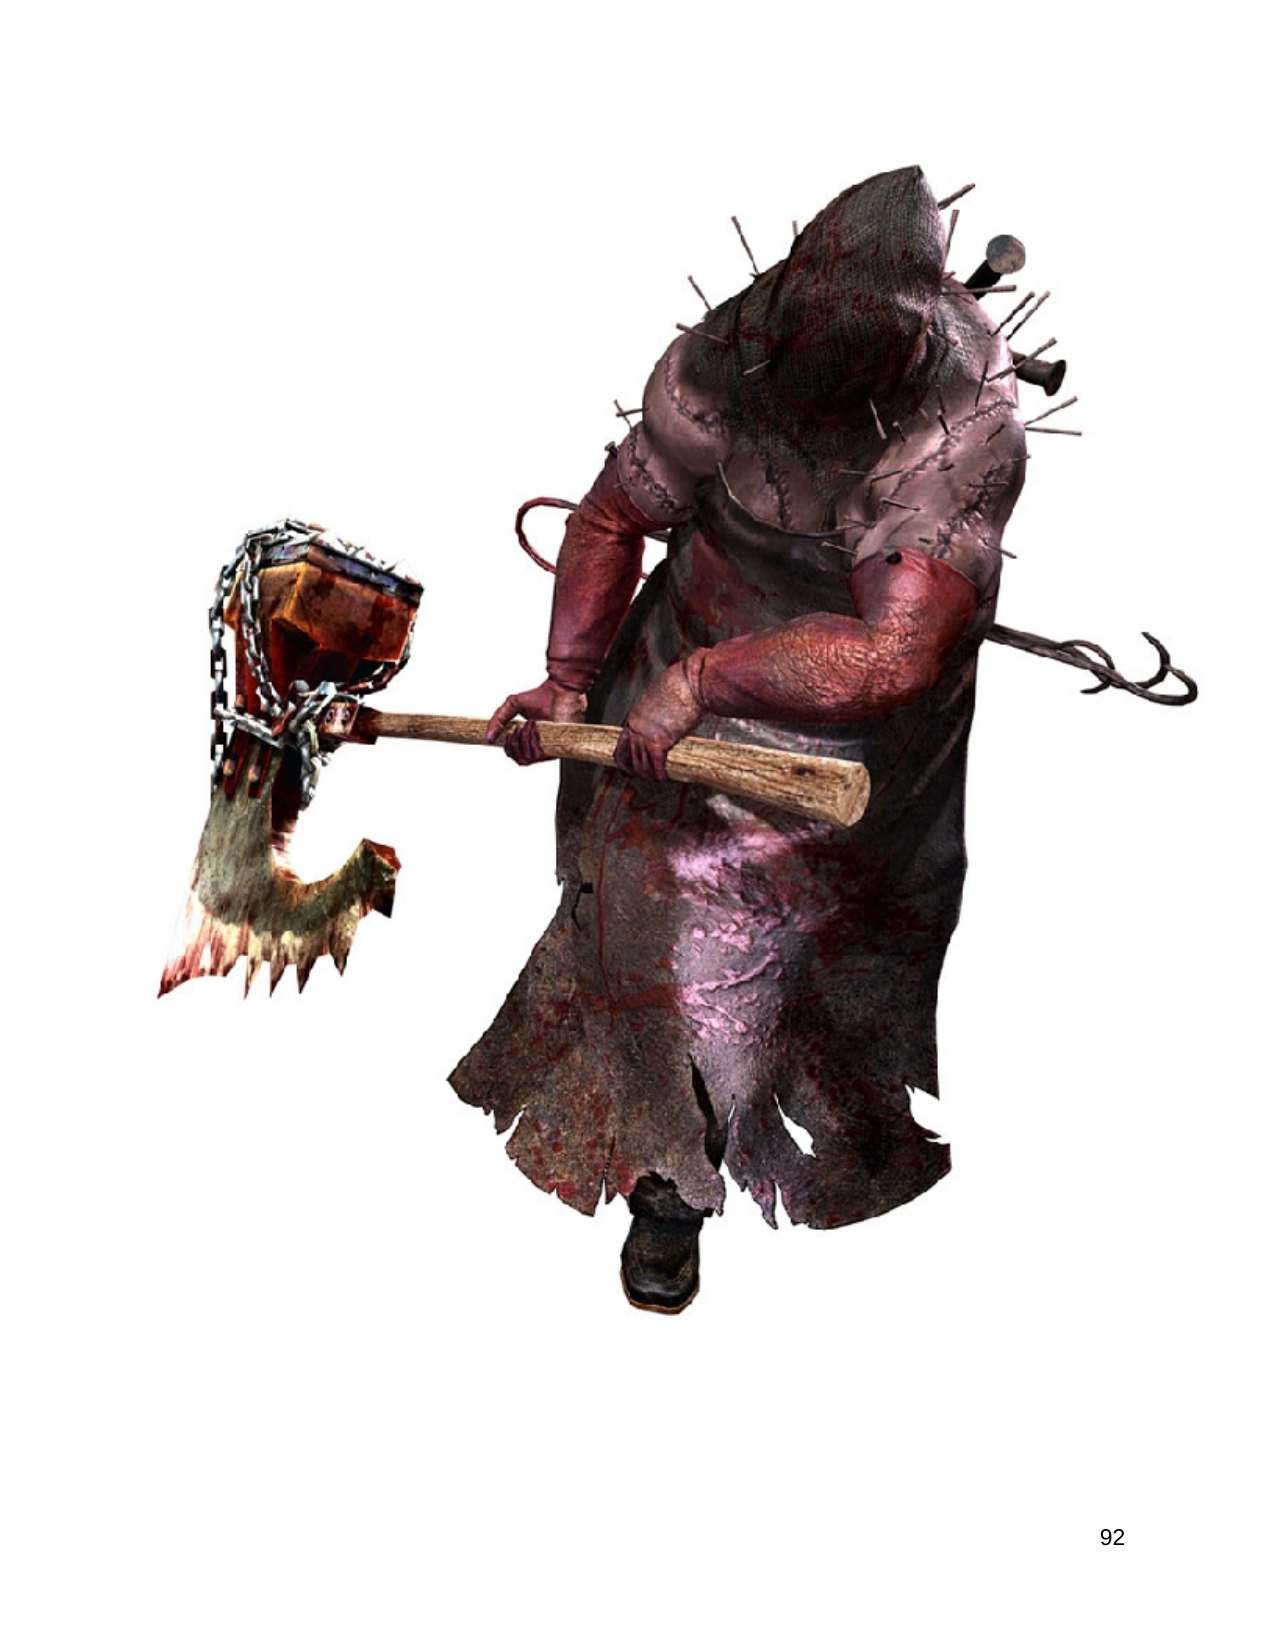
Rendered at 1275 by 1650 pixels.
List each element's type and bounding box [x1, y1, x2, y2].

picture [150, 150, 1260, 1330]
